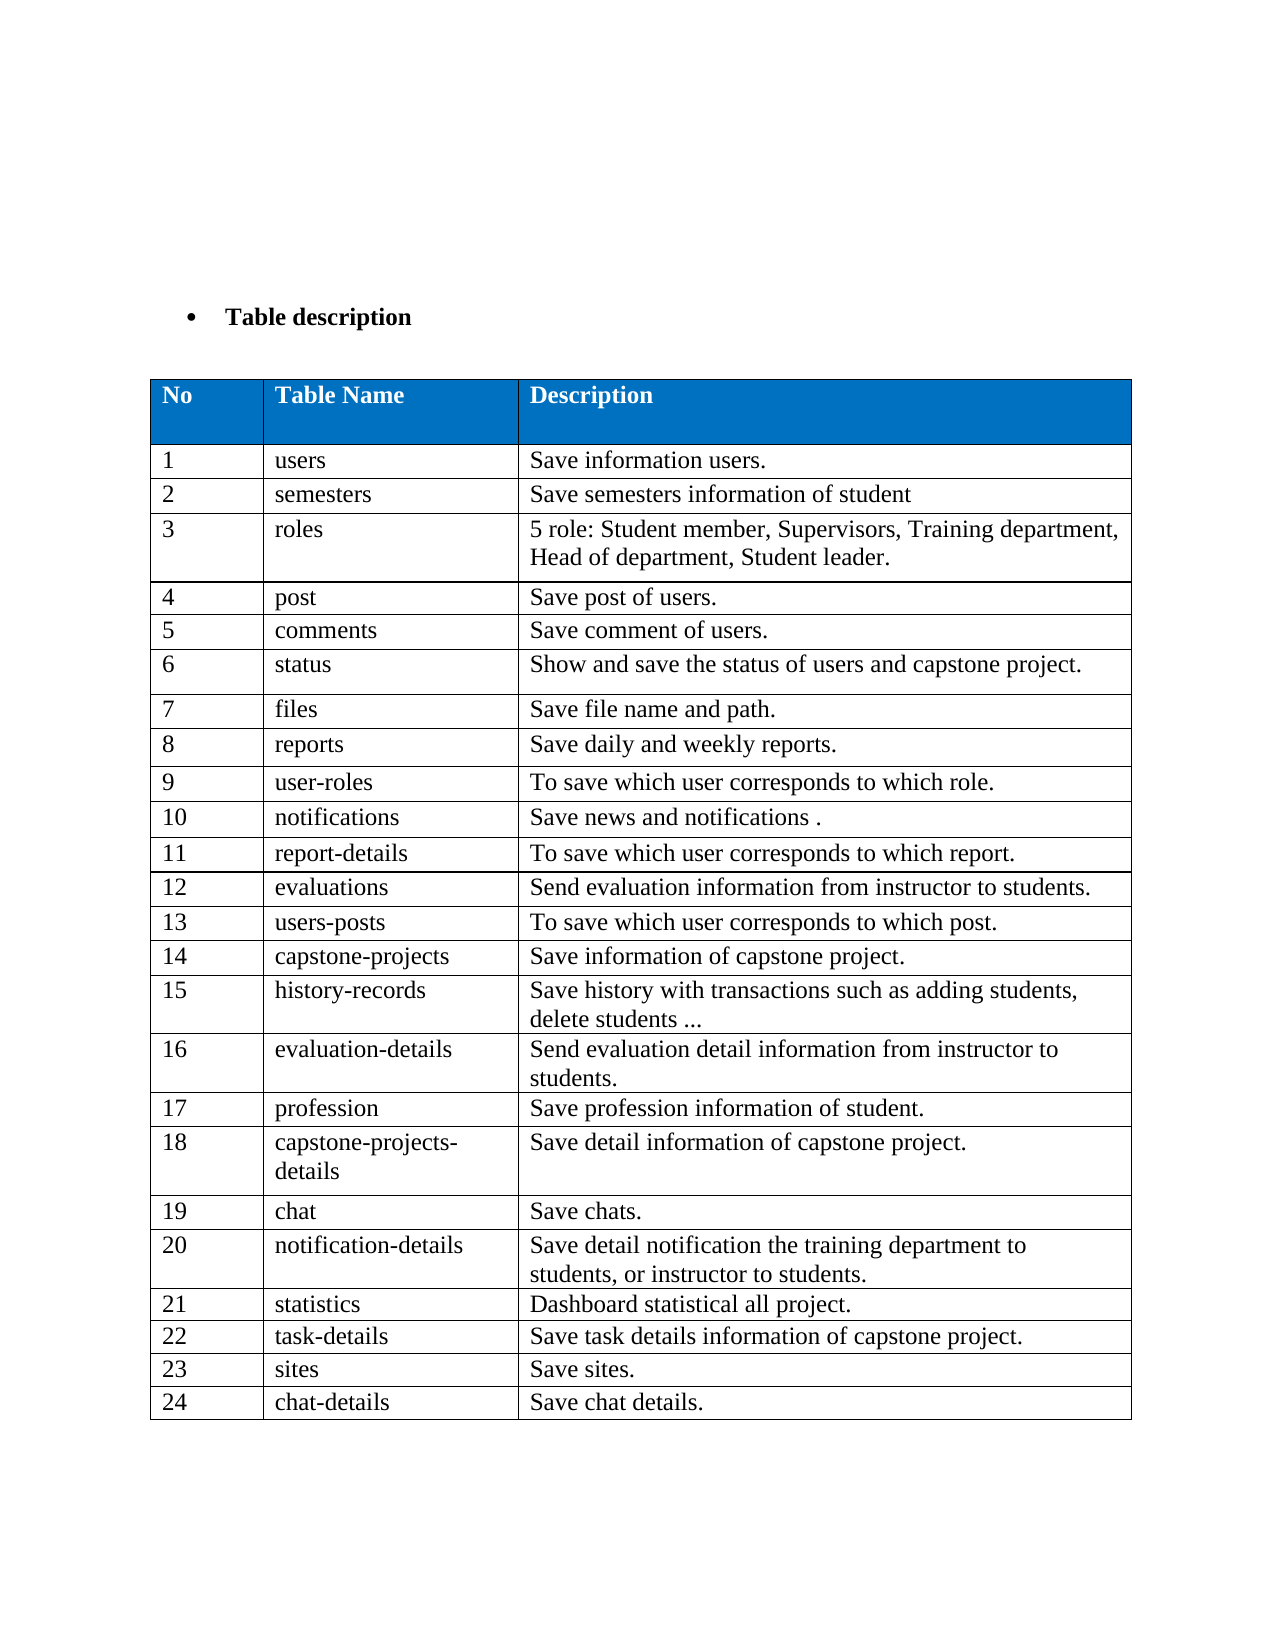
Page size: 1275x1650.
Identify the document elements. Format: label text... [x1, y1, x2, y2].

table_header Table Name [264, 380, 518, 444]
table_cell To save which user corresponds to which role. [519, 767, 1131, 801]
table_cell status [264, 650, 518, 693]
table_cell Save file name and path. [519, 695, 1131, 728]
table_cell Save post of users. [519, 583, 1131, 614]
table_cell Send evaluation detail information from instructor to students. [519, 1034, 1131, 1092]
table_cell 10 [151, 802, 263, 837]
table_cell capstone-projects [264, 941, 518, 974]
table_cell 21 [151, 1289, 263, 1320]
table_cell Save chats. [519, 1196, 1131, 1229]
table_cell Save sites. [519, 1354, 1131, 1386]
table_cell notification-details [264, 1230, 518, 1288]
table_cell 13 [151, 907, 263, 940]
table_cell 5 role: Student member, Supervisors, Training department, Head of department, Student leader. [519, 514, 1131, 581]
table_cell 16 [151, 1034, 263, 1092]
table_cell Save detail notification the training department to students, or instructor to students. [519, 1230, 1131, 1288]
table_cell Save news and notifications . [519, 802, 1131, 837]
table_cell Save comment of users. [519, 615, 1131, 648]
table_cell profession [264, 1093, 518, 1126]
table_cell post [264, 583, 518, 614]
table_cell 2 [151, 479, 263, 513]
table_cell 18 [151, 1127, 263, 1195]
table_cell Save semesters information of student [519, 479, 1131, 513]
table_cell statistics [264, 1289, 518, 1320]
table_cell 1 [151, 445, 263, 478]
table_cell 22 [151, 1321, 263, 1353]
table_header No [151, 380, 263, 444]
table_cell 7 [151, 695, 263, 728]
list Table description [187, 302, 1125, 331]
table_cell To save which user corresponds to which report. [519, 838, 1131, 871]
table_cell report-details [264, 838, 518, 871]
table_cell users-posts [264, 907, 518, 940]
table_cell reports [264, 729, 518, 766]
table_cell Save daily and weekly reports. [519, 729, 1131, 766]
table_cell 5 [151, 615, 263, 648]
table_cell user-roles [264, 767, 518, 801]
table_cell 11 [151, 838, 263, 871]
table_cell chat [264, 1196, 518, 1229]
table_header Description [519, 380, 1131, 444]
table_cell Save chat details. [519, 1387, 1131, 1419]
table_cell capstone-projects-details [264, 1127, 518, 1195]
table_cell history-records [264, 976, 518, 1033]
table_cell Save detail information of capstone project. [519, 1127, 1131, 1195]
table_cell evaluation-details [264, 1034, 518, 1092]
table_cell 23 [151, 1354, 263, 1386]
table_cell Dashboard statistical all project. [519, 1289, 1131, 1320]
table_cell comments [264, 615, 518, 648]
table_cell chat-details [264, 1387, 518, 1419]
table_cell To save which user corresponds to which post. [519, 907, 1131, 940]
table_cell roles [264, 514, 518, 581]
table_cell 20 [151, 1230, 263, 1288]
table_cell Save history with transactions such as adding students, delete students ... [519, 976, 1131, 1033]
table_cell 4 [151, 583, 263, 614]
table_cell 15 [151, 976, 263, 1033]
table_cell notifications [264, 802, 518, 837]
table_cell files [264, 695, 518, 728]
table_cell 9 [151, 767, 263, 801]
table_cell 3 [151, 514, 263, 581]
table_cell Save task details information of capstone project. [519, 1321, 1131, 1353]
table_cell 19 [151, 1196, 263, 1229]
table_cell evaluations [264, 873, 518, 906]
table_cell 8 [151, 729, 263, 766]
table_cell sites [264, 1354, 518, 1386]
table_cell 14 [151, 941, 263, 974]
table_cell 24 [151, 1387, 263, 1419]
table_cell Send evaluation information from instructor to students. [519, 873, 1131, 906]
table_cell Save profession information of student. [519, 1093, 1131, 1126]
table_cell semesters [264, 479, 518, 513]
table_cell users [264, 445, 518, 478]
table_cell Save information of capstone project. [519, 941, 1131, 974]
table_cell Save information users. [519, 445, 1131, 478]
table_cell 6 [151, 650, 263, 693]
table_cell 12 [151, 873, 263, 906]
table_cell Show and save the status of users and capstone project. [519, 650, 1131, 693]
table_cell 17 [151, 1093, 263, 1126]
table_cell task-details [264, 1321, 518, 1353]
